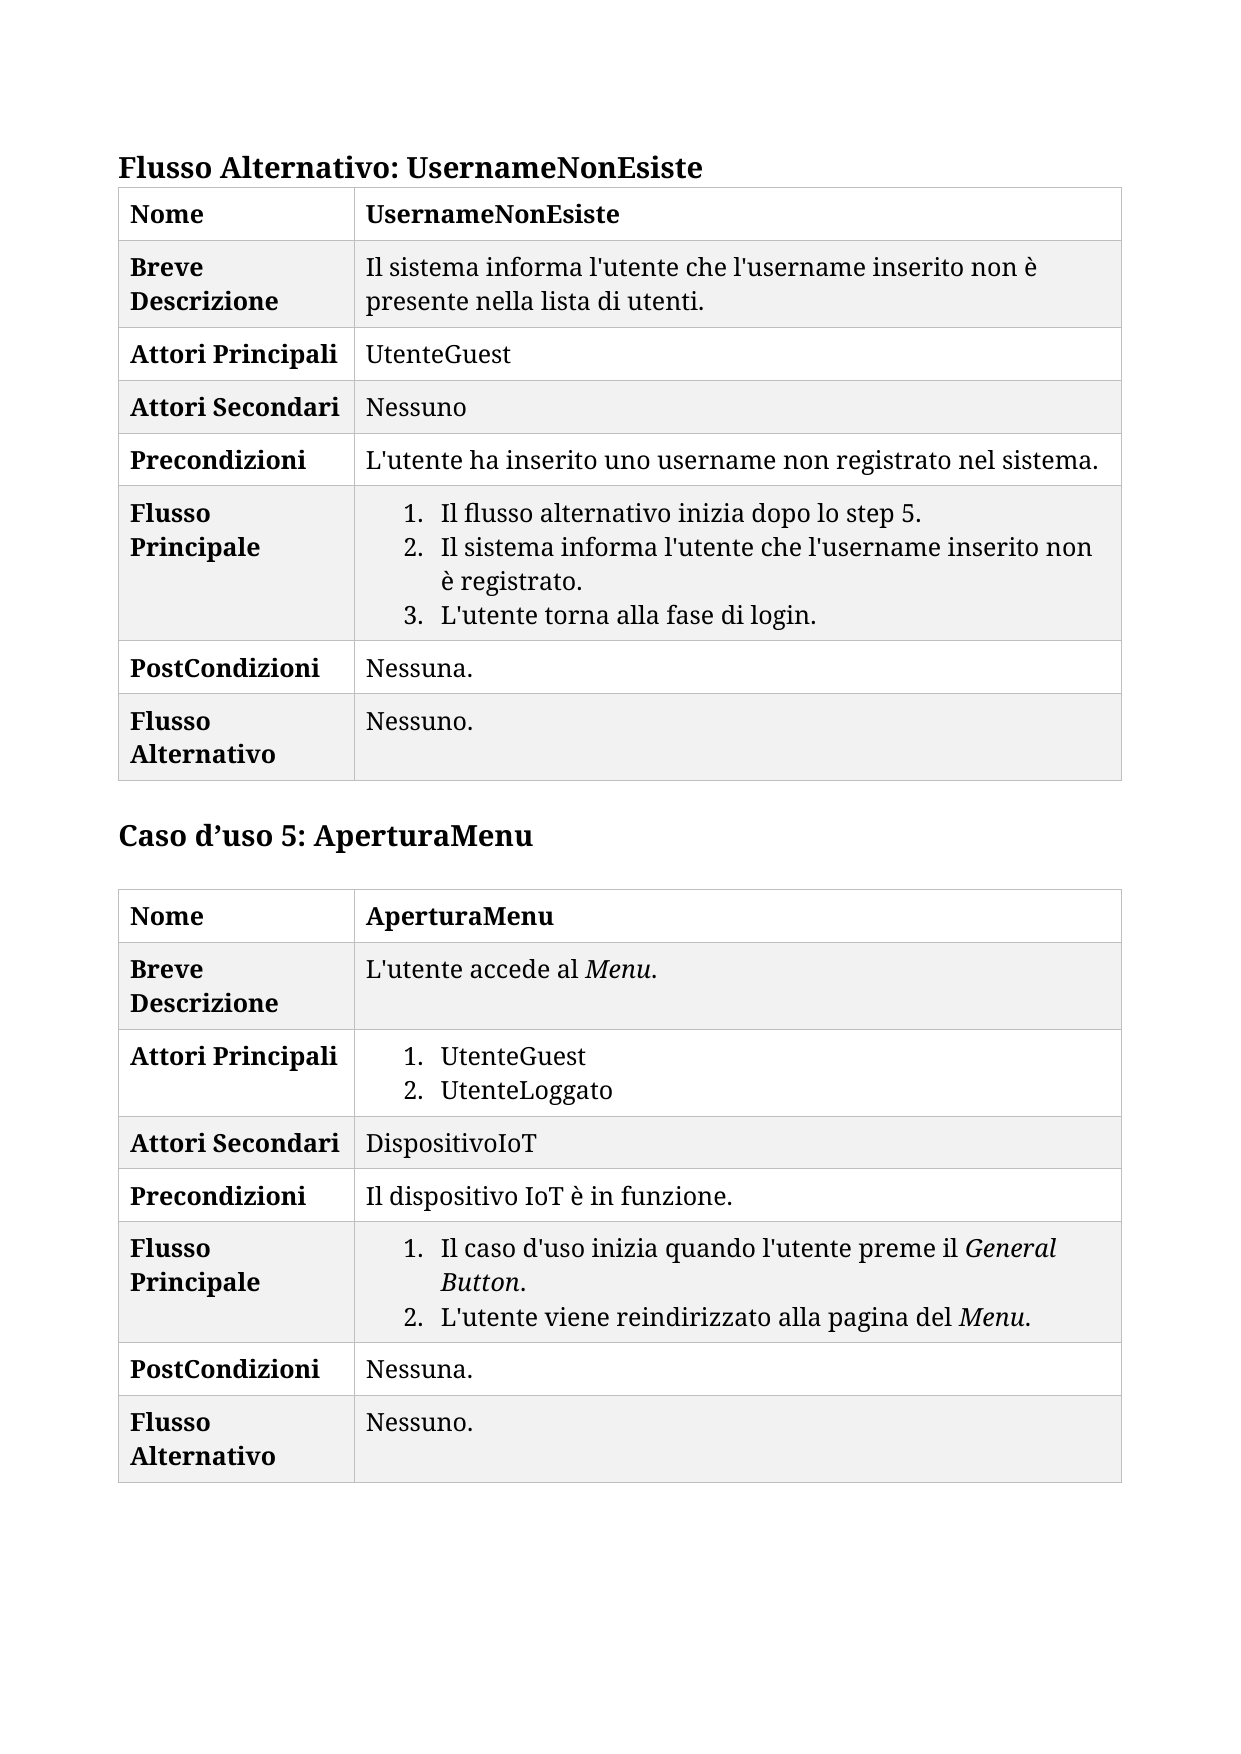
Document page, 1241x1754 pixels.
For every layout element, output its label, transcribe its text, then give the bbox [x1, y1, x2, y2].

table_cell Precondizioni [119, 434, 354, 485]
table_cell Attori Principali [119, 328, 354, 380]
table_cell PostCondizioni [119, 1343, 354, 1395]
table_cell Flusso Principale [119, 486, 354, 640]
table_header UsernameNonEsiste [355, 188, 1121, 240]
text Caso d’uso 5: AperturaMenu [118, 815, 1122, 855]
table_cell UtenteGuest UtenteLoggato [355, 1030, 1121, 1116]
table_cell Il flusso alternativo inizia dopo lo step 5. Il sistema informa l'utente che l'username inserito non è registrato. L'utente torna alla fase di login. [355, 486, 1121, 640]
table_cell Breve Descrizione [119, 241, 354, 327]
table_cell Il dispositivo IoT è in funzione. [355, 1169, 1121, 1221]
table_header Nome [119, 188, 354, 240]
table_cell Attori Principali [119, 1030, 354, 1116]
table_cell L'utente ha inserito uno username non registrato nel sistema. [355, 434, 1121, 485]
table_cell Il sistema informa l'utente che l'username inserito non è presente nella lista di utenti. [355, 241, 1121, 327]
table_cell Nessuno. [355, 1396, 1121, 1482]
table_cell Breve Descrizione [119, 943, 354, 1029]
table_cell UtenteGuest [355, 328, 1121, 380]
table_cell Il caso d'uso inizia quando l'utente preme il General Button. L'utente viene reindirizzato alla pagina del Menu. [355, 1222, 1121, 1342]
table_cell Flusso Principale [119, 1222, 354, 1342]
table_header Nome [119, 890, 354, 942]
table_cell L'utente accede al Menu. [355, 943, 1121, 1029]
text Flusso Alternativo: UsernameNonEsiste [118, 148, 1122, 187]
table_cell Precondizioni [119, 1169, 354, 1221]
table_cell PostCondizioni [119, 641, 354, 693]
table_cell Flusso Alternativo [119, 694, 354, 780]
table_cell Nessuno. [355, 694, 1121, 780]
table_cell Nessuna. [355, 641, 1121, 693]
table_cell Flusso Alternativo [119, 1396, 354, 1482]
table_header AperturaMenu [355, 890, 1121, 942]
table_cell Nessuno [355, 381, 1121, 433]
table_cell DispositivoIoT [355, 1117, 1121, 1168]
table_cell Attori Secondari [119, 1117, 354, 1168]
table_cell Nessuna. [355, 1343, 1121, 1395]
table_cell Attori Secondari [119, 381, 354, 433]
